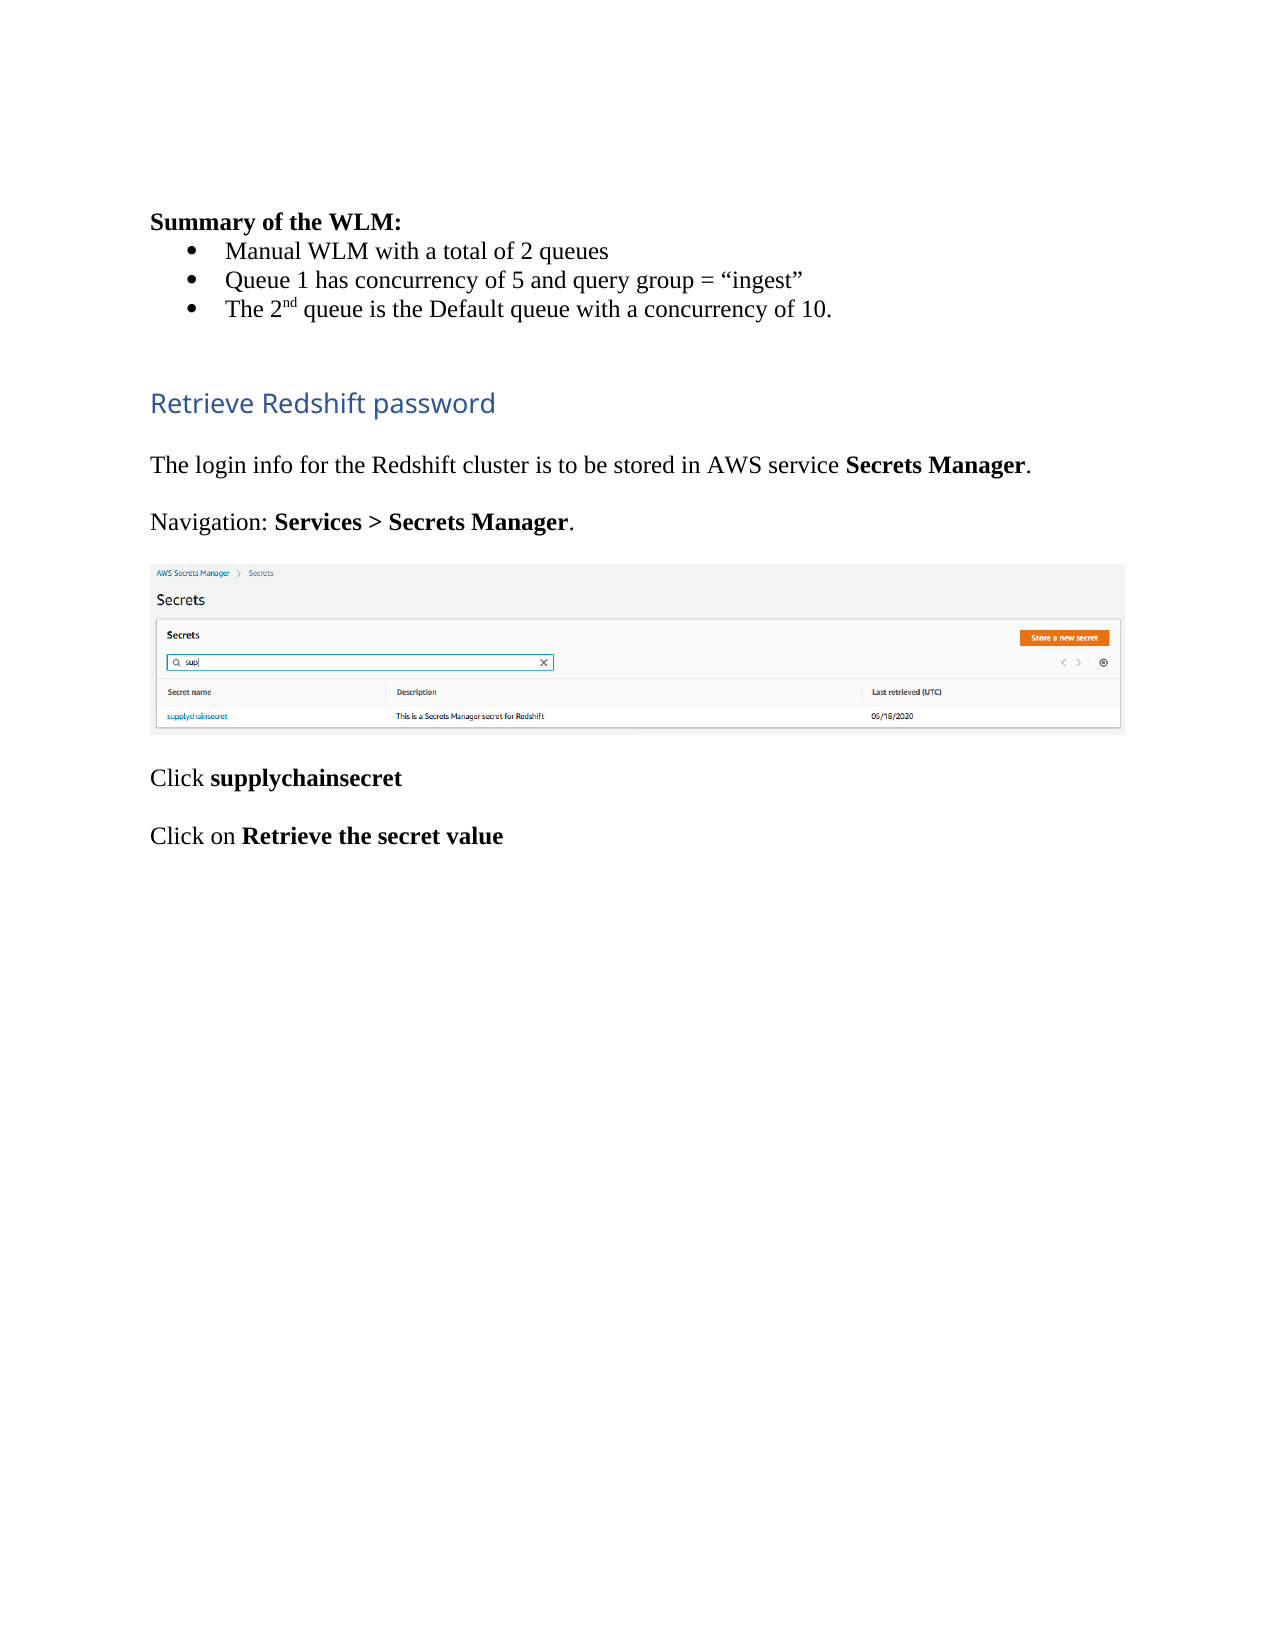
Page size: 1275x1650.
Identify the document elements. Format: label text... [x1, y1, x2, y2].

list Queue 1 has concurrency of 5 and query group = “ingest” [187, 265, 1125, 294]
text Navigation: Services > Secrets Manager. [150, 507, 1125, 536]
picture [150, 564, 1125, 735]
text Summary of the WLM: [150, 207, 1125, 236]
subtitle Retrieve Redshift password [150, 384, 1125, 421]
text The login info for the Redshift cluster is to be stored in AWS service Secrets Manager. [150, 450, 1125, 478]
text Click on Retrieve the secret value [150, 821, 1125, 849]
list The 2nd queue is the Default queue with a concurrency of 10. [187, 294, 1125, 322]
text Click supplychainsecret [150, 763, 1125, 792]
list Manual WLM with a total of 2 queues [187, 236, 1125, 265]
